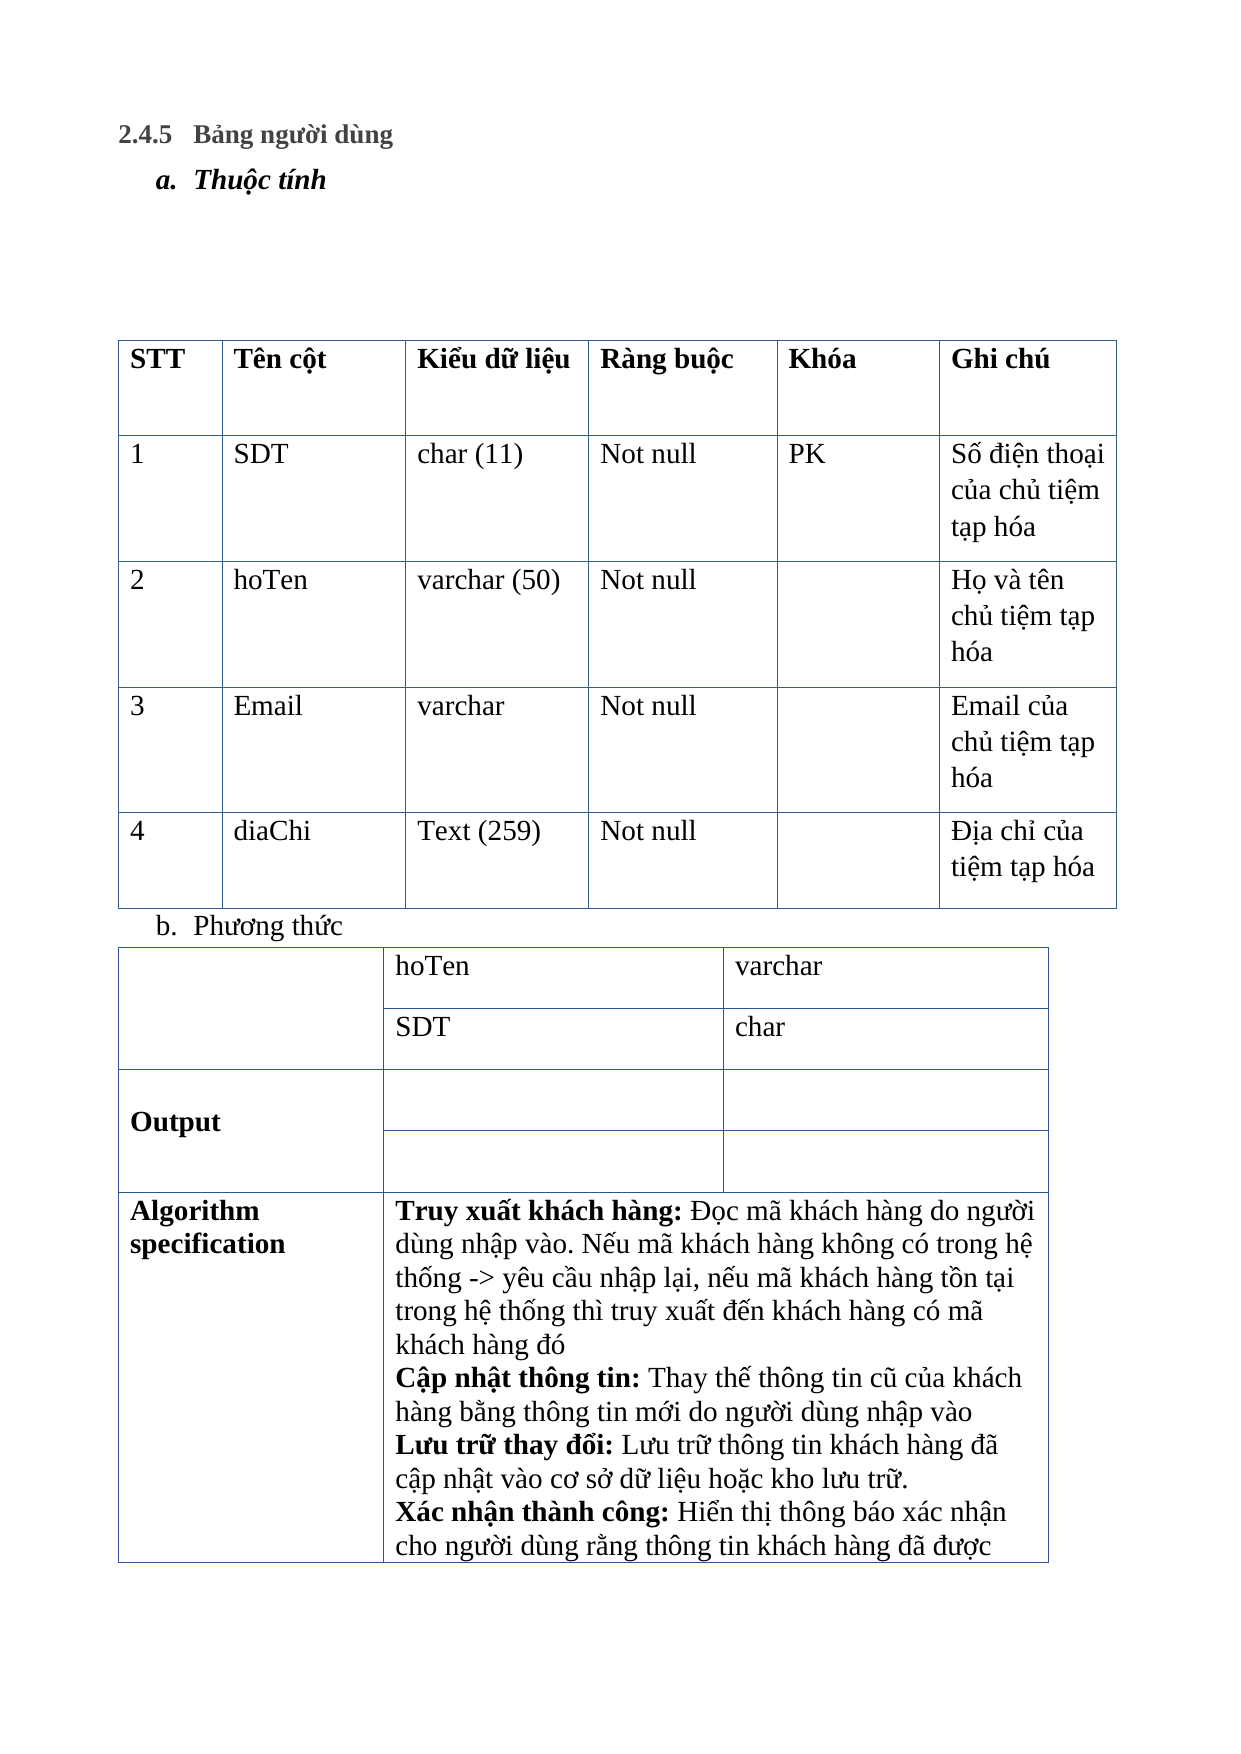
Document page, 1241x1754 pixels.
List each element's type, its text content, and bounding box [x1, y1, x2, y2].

table_header Tên cột [223, 341, 405, 435]
table_cell [778, 813, 939, 907]
list Phương thức [156, 908, 1122, 942]
table_cell Not null [589, 688, 777, 812]
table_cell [384, 1193, 1048, 1562]
table_cell Email [223, 688, 405, 812]
table_cell Not null [589, 813, 777, 907]
list Thuộc tính [156, 162, 1122, 196]
table_cell [724, 1131, 1048, 1192]
table_header varchar [724, 948, 1048, 1008]
table_cell diaChi [223, 813, 405, 907]
table_header Ràng buộc [589, 341, 777, 435]
table_cell [778, 562, 939, 687]
table_cell 2 [119, 562, 222, 687]
table_cell Output [119, 1070, 383, 1192]
table_header Ghi chú [940, 341, 1116, 435]
table_cell [384, 1131, 723, 1192]
table_cell [724, 1070, 1048, 1130]
table_header Khóa [778, 341, 939, 435]
table_cell Not null [589, 436, 777, 561]
table_cell Email của chủ tiệm tạp hóa [940, 688, 1116, 812]
table_cell Địa chỉ của tiệm tạp hóa [940, 813, 1116, 907]
table_cell char (11) [406, 436, 588, 561]
table_cell Số điện thoại của chủ tiệm tạp hóa [940, 436, 1116, 561]
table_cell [119, 1193, 383, 1562]
table_cell [778, 688, 939, 812]
subtitle Bảng người dùng [118, 118, 1122, 149]
table_cell Not null [589, 562, 777, 687]
table_cell SDT [223, 436, 405, 561]
table_cell SDT [384, 1009, 723, 1069]
table_cell 1 [119, 436, 222, 561]
table_header [119, 948, 383, 1069]
table_cell hoTen [223, 562, 405, 687]
table_cell [384, 1070, 723, 1130]
table_header Kiểu dữ liệu [406, 341, 588, 435]
table_cell 3 [119, 688, 222, 812]
table_cell varchar (50) [406, 562, 588, 687]
table_header hoTen [384, 948, 723, 1008]
table_cell Họ và tên chủ tiệm tạp hóa [940, 562, 1116, 687]
table_cell 4 [119, 813, 222, 907]
table_cell PK [778, 436, 939, 561]
table_cell Text (259) [406, 813, 588, 907]
table_cell varchar [406, 688, 588, 812]
table_cell char [724, 1009, 1048, 1069]
table_header STT [119, 341, 222, 435]
